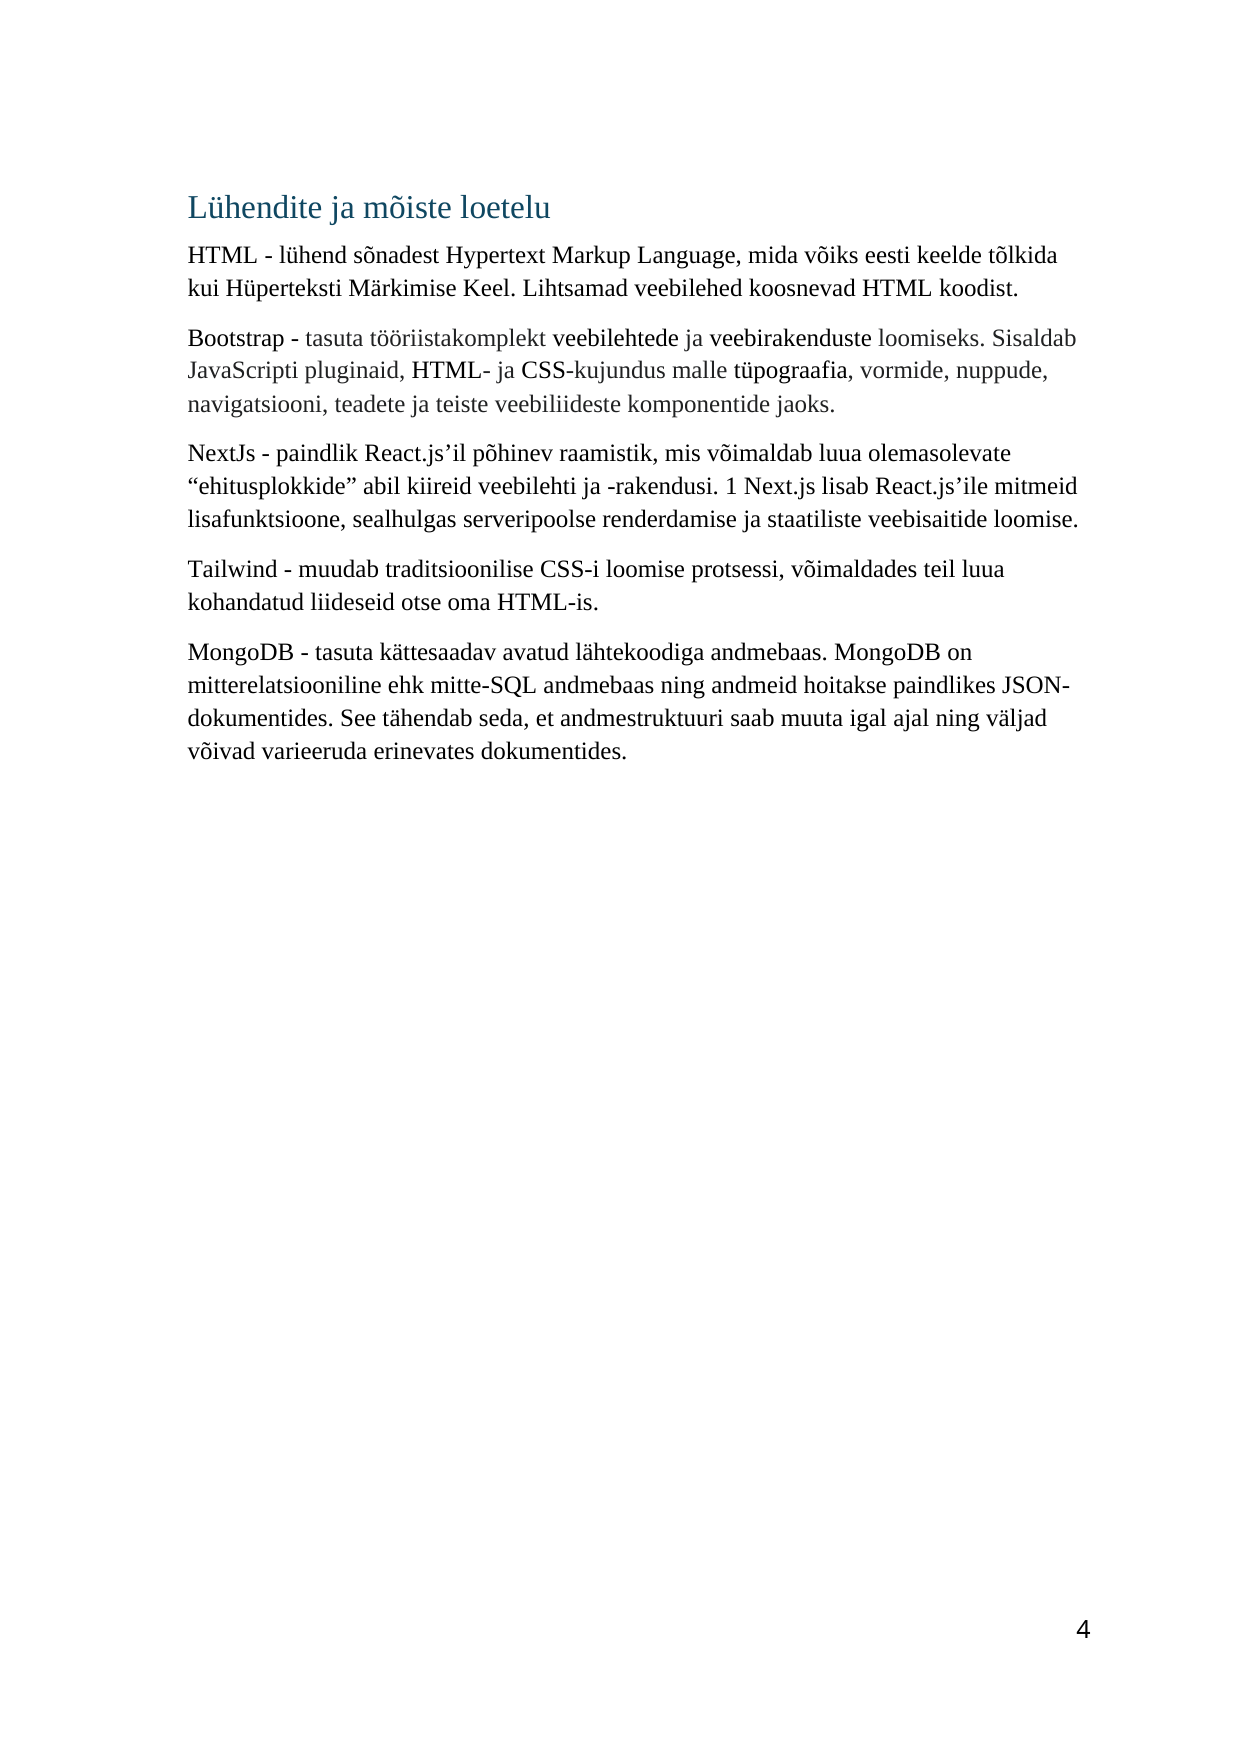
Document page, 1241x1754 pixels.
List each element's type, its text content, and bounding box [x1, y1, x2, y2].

text Bootstrap - tasuta tööriistakomplekt veebilehtede ja veebirakenduste loomiseks. Sisaldab JavaScripti pluginaid, HTML- ja CSS-kujundus malle tüpograafia, vormide, nuppude, navigatsiooni, teadete ja teiste veebiliideste komponentide jaoks. [187, 323, 1090, 417]
text MongoDB - tasuta kättesaadav avatud lähtekoodiga andmebaas. MongoDB on mitterelatsiooniline ehk mitte-SQL andmebaas ning andmeid hoitakse paindlikes JSON-dokumentides. See tähendab seda, et andmestruktuuri saab muuta igal ajal ning väljad võivad varieeruda erinevates dokumentides. [187, 637, 1090, 764]
text Tailwind - muudab traditsioonilise CSS-i loomise protsessi, võimaldades teil luua kohandatud liideseid otse oma HTML-is. [187, 554, 1090, 616]
text HTML - lühend sõnadest Hypertext Markup Language, mida võiks eesti keelde tõlkida kui Hüperteksti Märkimise Keel. Lihtsamad veebilehed koosnevad HTML koodist. [187, 240, 1090, 302]
subtitle Lühendite ja mõiste loetelu [187, 187, 1090, 226]
text NextJs - paindlik React.js’il põhinev raamistik, mis võimaldab luua olemasolevate “ehitusplokkide” abil kiireid veebilehti ja -rakendusi. 1 Next.js lisab React.js’ile mitmeid lisafunktsioone, sealhulgas serveripoolse renderdamise ja staatiliste veebisaitide loomise. [187, 438, 1090, 533]
